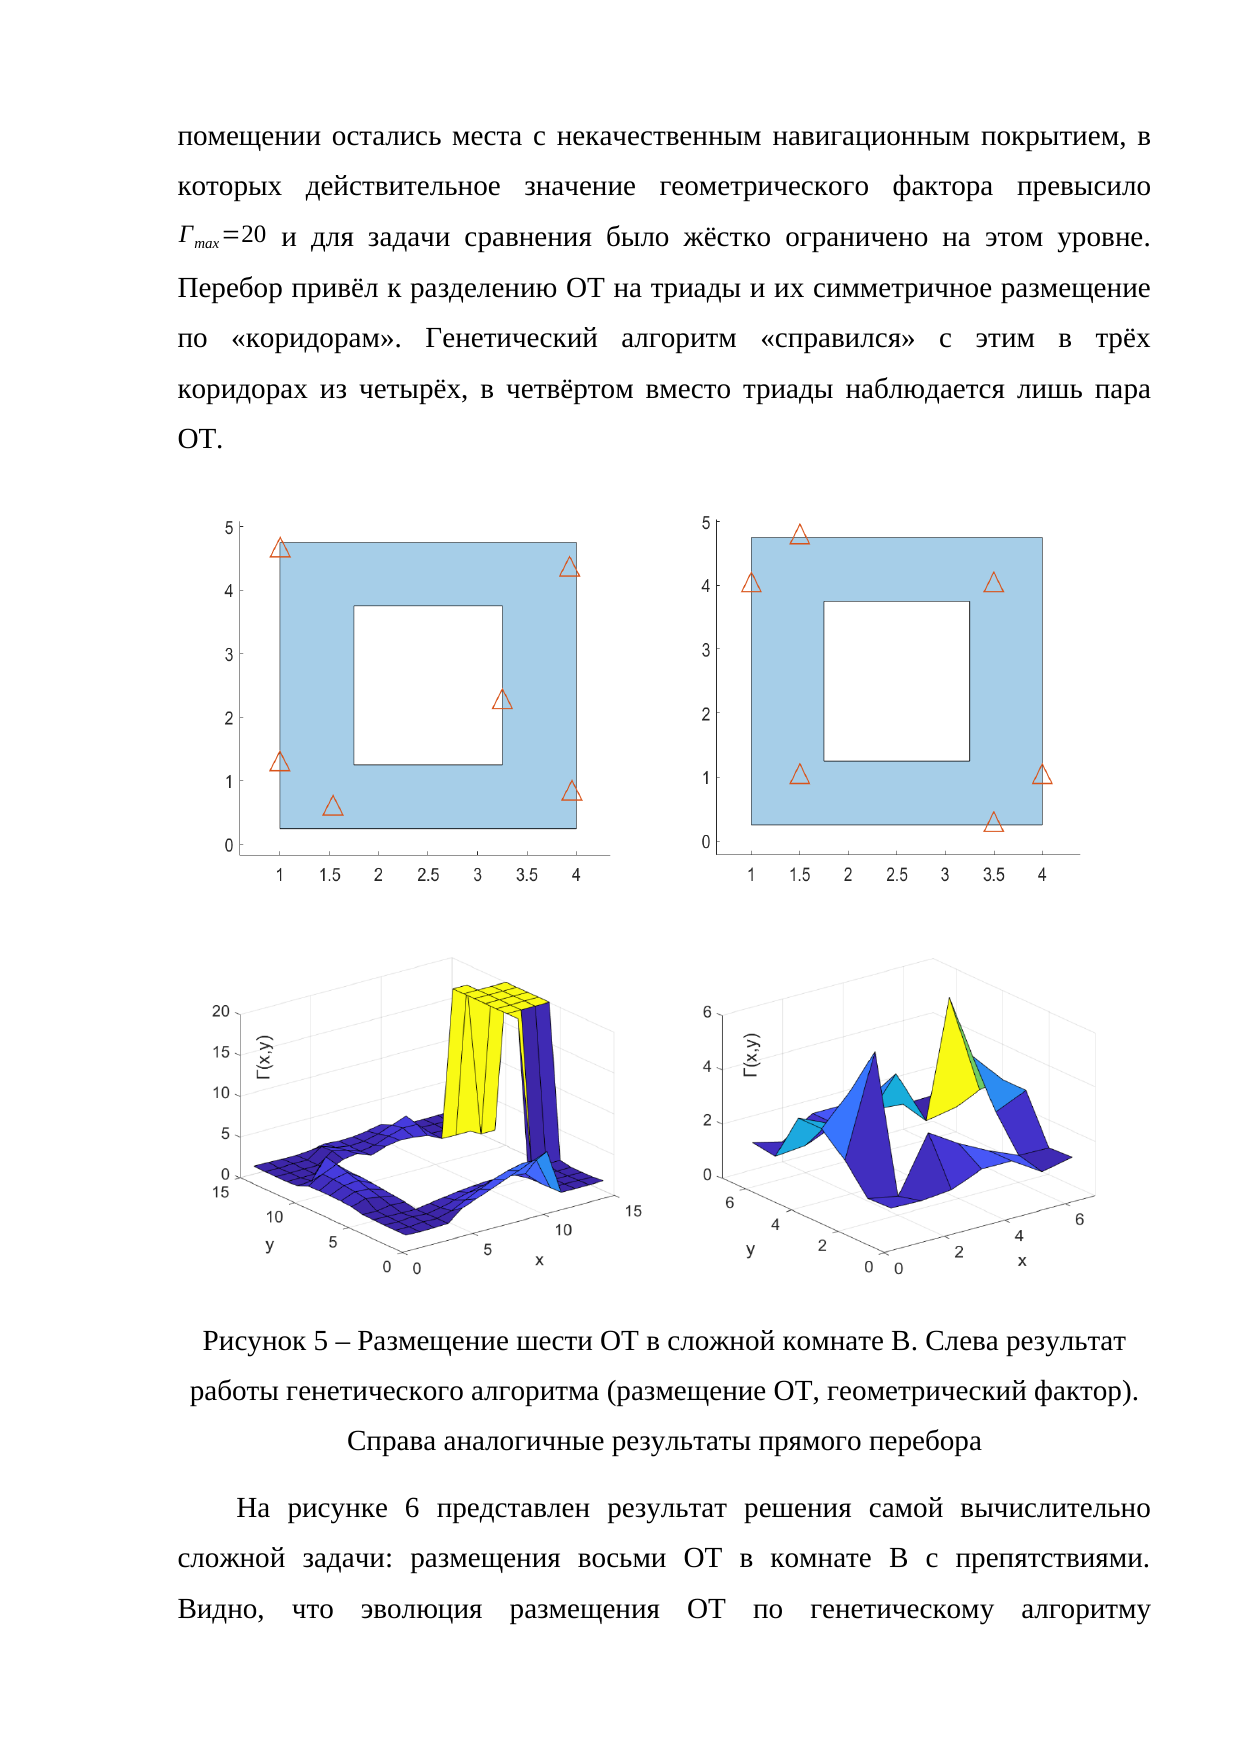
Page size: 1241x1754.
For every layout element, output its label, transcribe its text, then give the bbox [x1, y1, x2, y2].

picture [177, 488, 1125, 900]
picture [177, 930, 1140, 1292]
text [177, 118, 1152, 455]
text Рисунок 5 – Размещение шести ОТ в сложной комнате В. Слева результат работы генетического алгоритма (размещение ОТ, геометрический фактор). Справа аналогичные результаты прямого перебора [177, 1323, 1152, 1457]
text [177, 1490, 1152, 1624]
